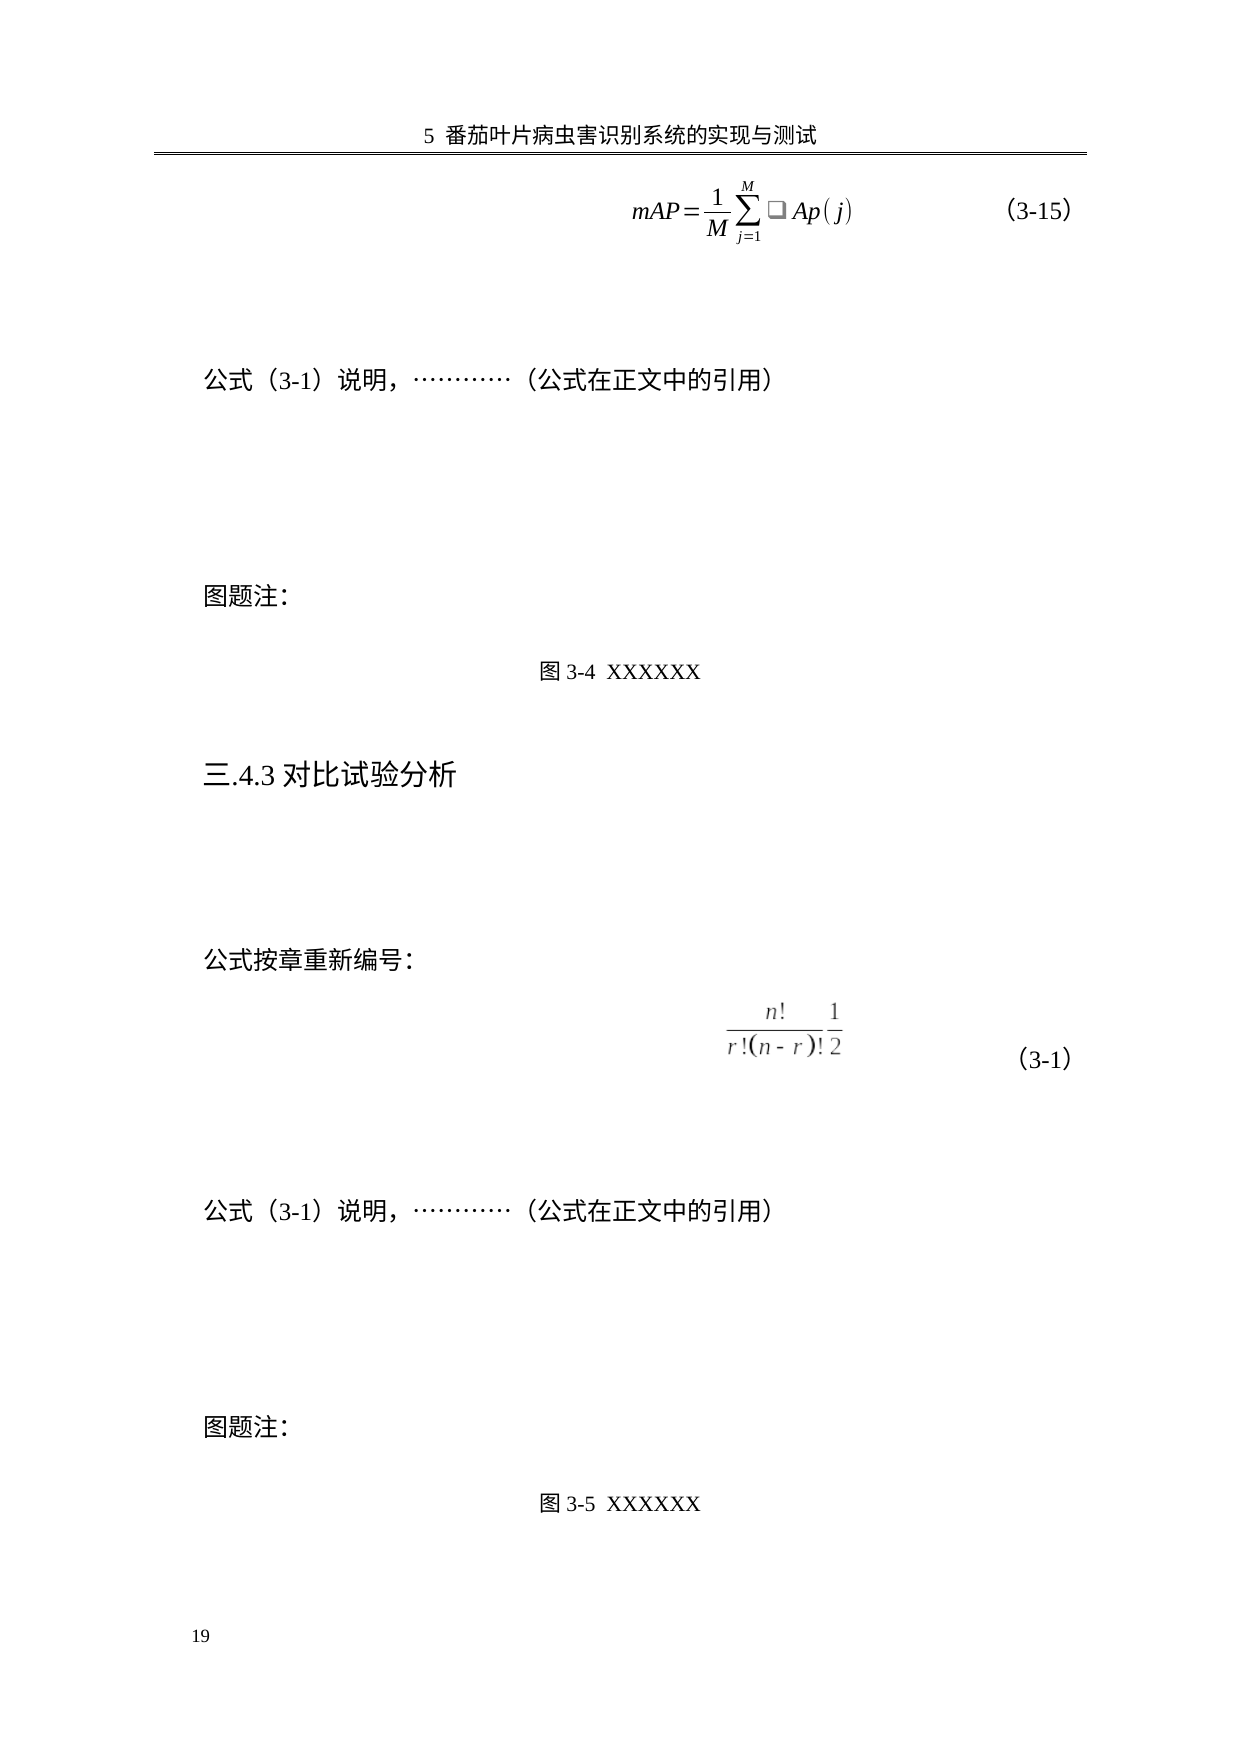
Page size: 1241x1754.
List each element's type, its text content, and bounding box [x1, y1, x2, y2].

text 公式（3-1）说明，…………（公式在正文中的引用） [153, 1192, 1087, 1228]
subtitle 对比试验分析 [202, 752, 1087, 794]
text （3-1） [153, 996, 1087, 1076]
text （3-15） [153, 177, 1087, 244]
text 公式（3-1）说明，…………（公式在正文中的引用） [153, 360, 1087, 397]
text 图题注： [153, 1408, 1087, 1444]
text 图题注： [153, 576, 1087, 612]
text 公式按章重新编号： [153, 940, 1087, 976]
